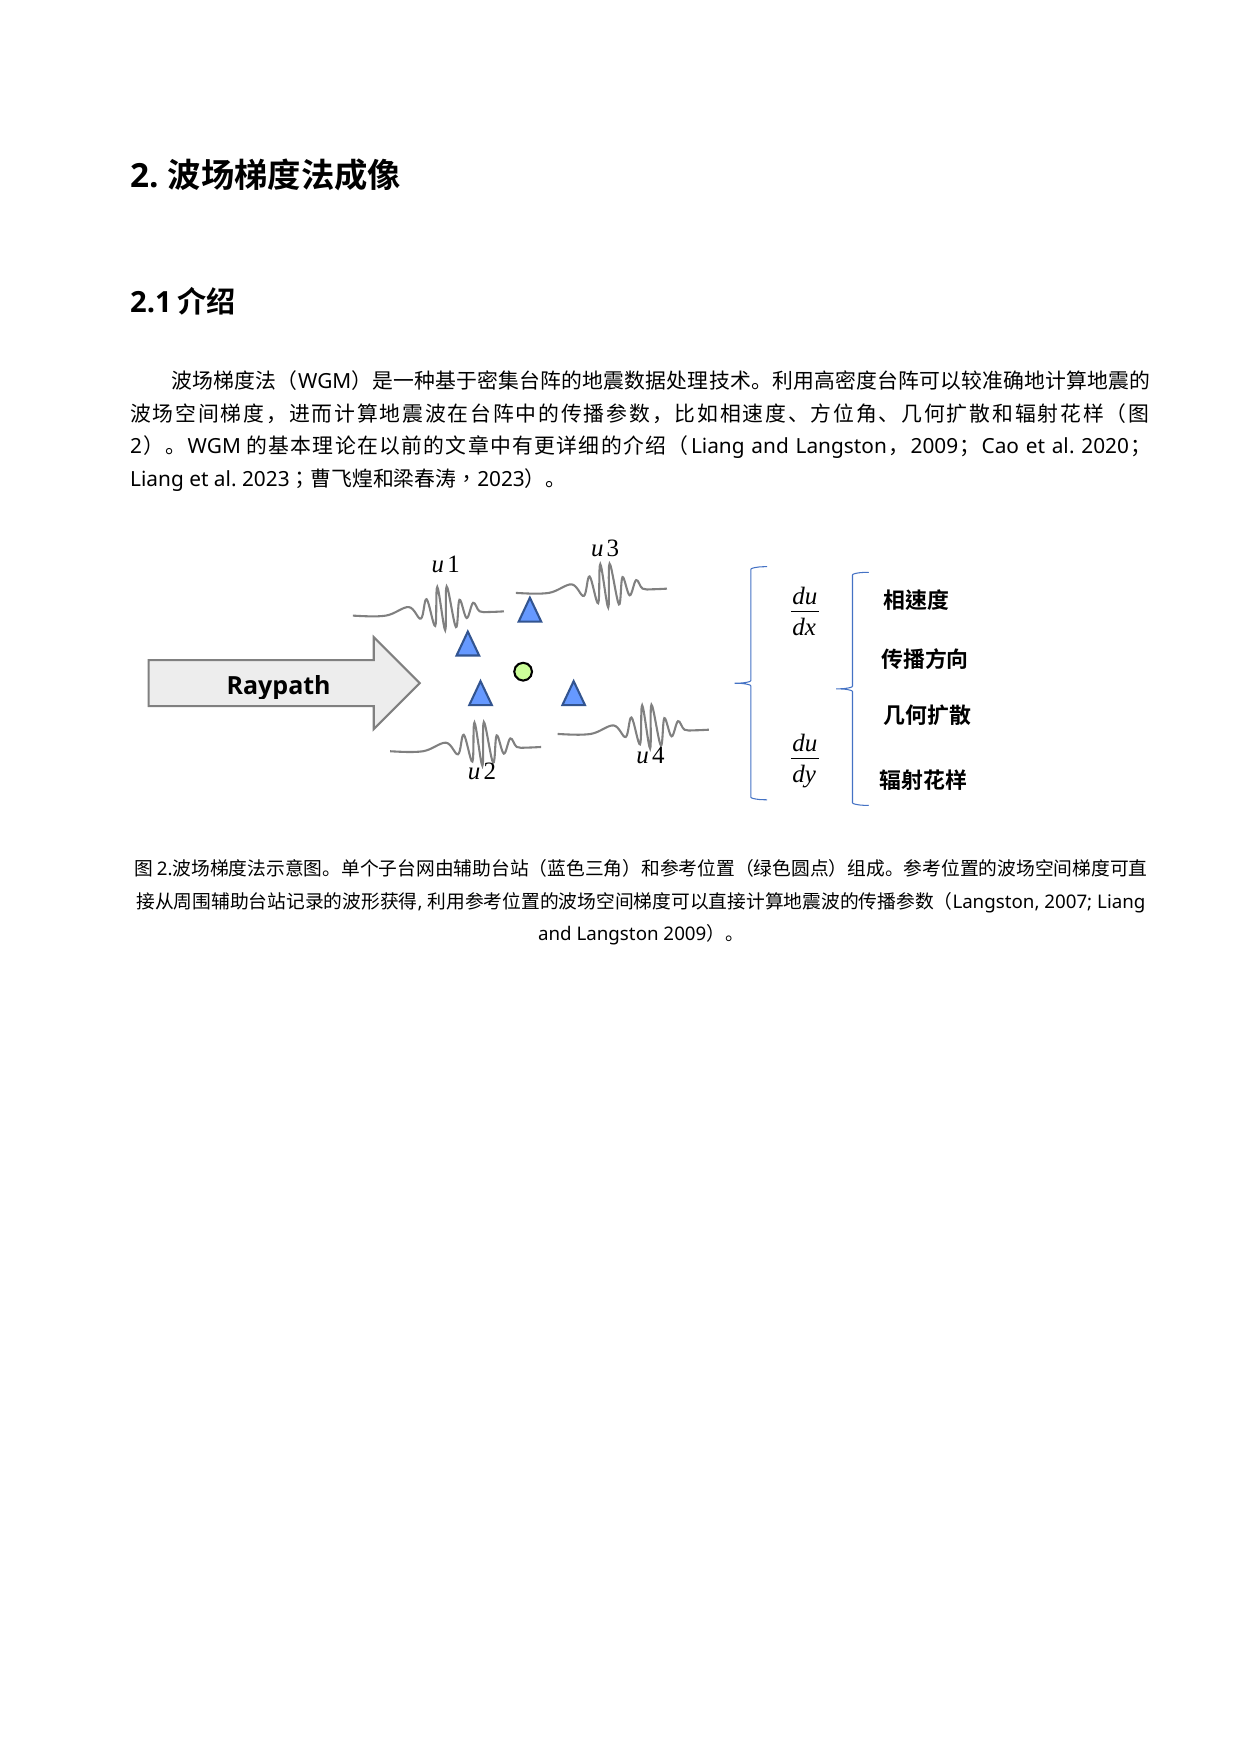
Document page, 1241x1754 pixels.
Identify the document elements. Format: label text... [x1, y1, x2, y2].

text 波场梯度法（WGM）是一种基于密集台阵的地震数据处理技术。利用高密度台阵可以较准确地计算地震的波场空间梯度，进而计算地震波在台阵中的传播参数，比如相速度、方位角、几何扩散和辐射花样（图2）。WGM的基本理论在以前的文章中有更详细的介绍（Liang and Langston，2009；Cao et al. 2020； Liang et al. 2023；曹飞煌和梁春涛，2023）。 [130, 364, 1152, 494]
text 图2.波场梯度法示意图。单个子台网由辅助台站（蓝色三角）和参考位置（绿色圆点）组成。参考位置的波场空间梯度可直接从周围辅助台站记录的波形获得, 利用参考位置的波场空间梯度可以直接计算地震波的传播参数（Langston, 2007; Liang and Langston 2009）。 [130, 851, 1152, 949]
subtitle 波场梯度法成像 [130, 140, 1152, 205]
subtitle 2.1介绍 [130, 268, 1152, 333]
